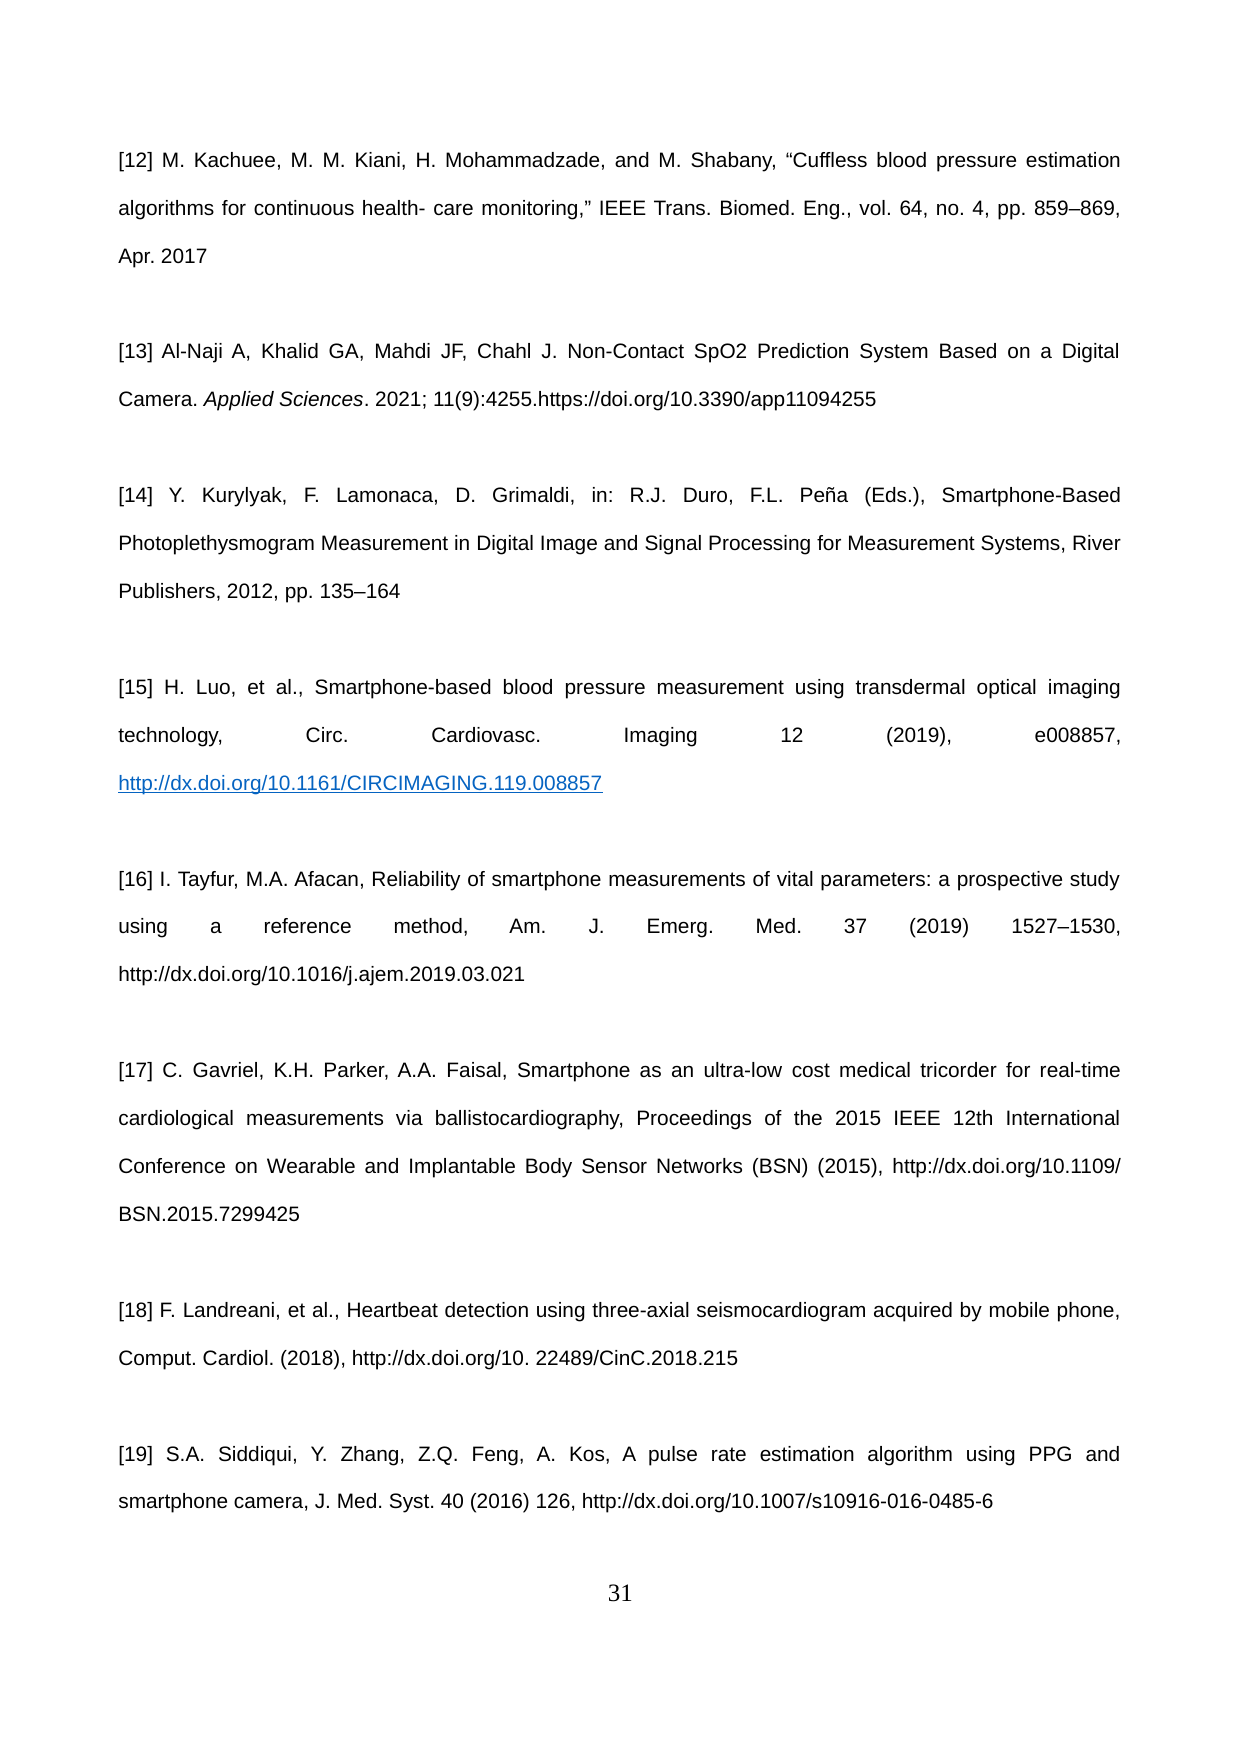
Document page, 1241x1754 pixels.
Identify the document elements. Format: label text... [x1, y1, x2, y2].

text [12] M. Kachuee, M. M. Kiani, H. Mohammadzade, and M. Shabany, “Cuffless blood pressure estimation algorithms for continuous health- care monitoring,” IEEE Trans. Biomed. Eng., vol. 64, no. 4, pp. 859–869, Apr. 2017 [118, 148, 1122, 267]
text [15] H. Luo, et al., Smartphone-based blood pressure measurement using transdermal optical imaging technology, Circ. Cardiovasc. Imaging 12 (2019), e008857, http://dx.doi.org/10.1161/CIRCIMAGING.119.008857 [118, 675, 1122, 794]
text [18] F. Landreani, et al., Heartbeat detection using three-axial seismocardiogram acquired by mobile phone, Comput. Cardiol. (2018), http://dx.doi.org/10. 22489/CinC.2018.215 [118, 1298, 1122, 1369]
text [13] Al-Naji A, Khalid GA, Mahdi JF, Chahl J. Non-Contact SpO2 Prediction System Based on a Digital Camera. Applied Sciences. 2021; 11(9):4255.https://doi.org/10.3390/app11094255 [118, 339, 1122, 411]
text [17] C. Gavriel, K.H. Parker, A.A. Faisal, Smartphone as an ultra-low cost medical tricorder for real-time cardiological measurements via ballistocardiography, Proceedings of the 2015 IEEE 12th International Conference on Wearable and Implantable Body Sensor Networks (BSN) (2015), http://dx.doi.org/10.1109/ BSN.2015.7299425 [118, 1058, 1122, 1226]
text [14] Y. Kurylyak, F. Lamonaca, D. Grimaldi, in: R.J. Duro, F.L. Peña (Eds.), Smartphone-Based Photoplethysmogram Measurement in Digital Image and Signal Processing for Measurement Systems, River Publishers, 2012, pp. 135–164 [118, 483, 1122, 603]
text [16] I. Tayfur, M.A. Afacan, Reliability of smartphone measurements of vital parameters: a prospective study using a reference method, Am. J. Emerg. Med. 37 (2019) 1527–1530, http://dx.doi.org/10.1016/j.ajem.2019.03.021 [118, 866, 1122, 986]
text [19] S.A. Siddiqui, Y. Zhang, Z.Q. Feng, A. Kos, A pulse rate estimation algorithm using PPG and smartphone camera, J. Med. Syst. 40 (2016) 126, http://dx.doi.org/10.1007/s10916-016-0485-6 [118, 1441, 1122, 1513]
